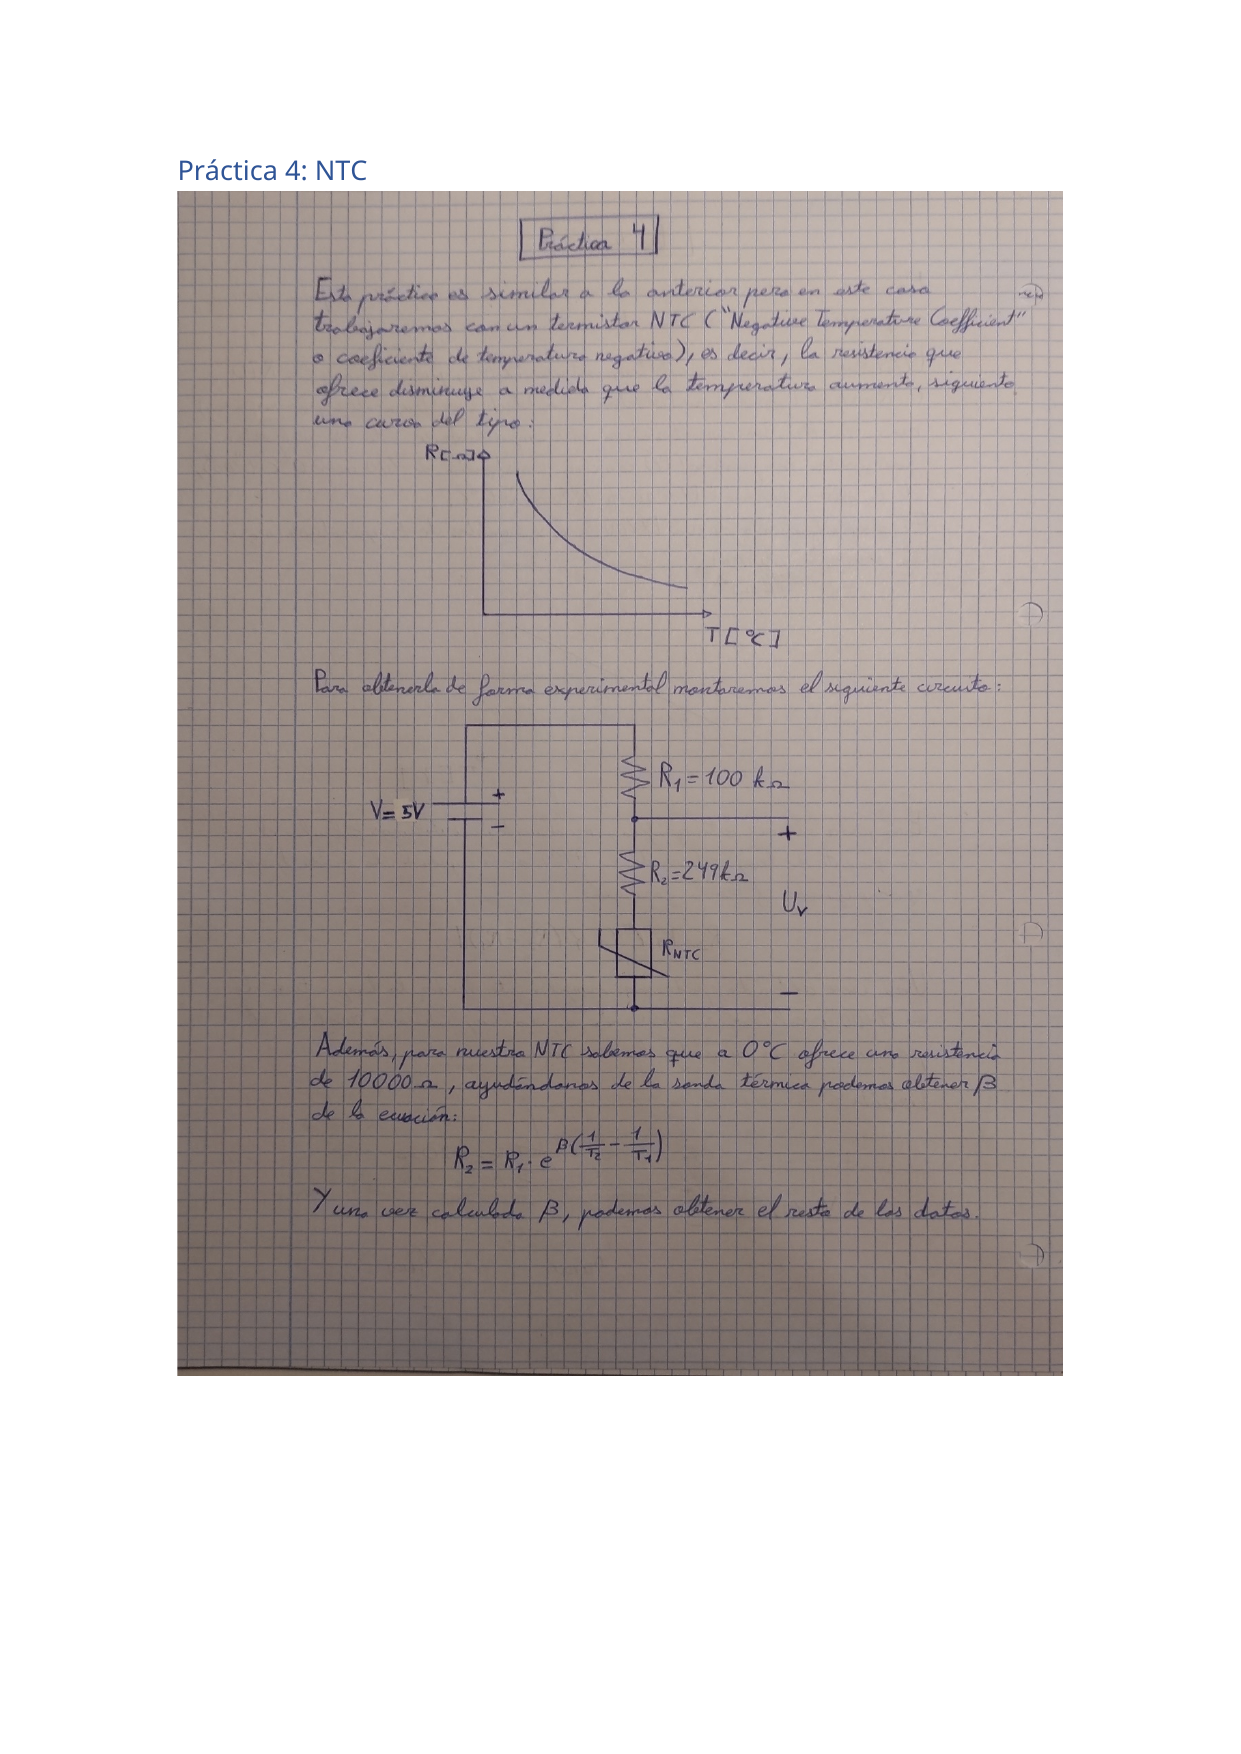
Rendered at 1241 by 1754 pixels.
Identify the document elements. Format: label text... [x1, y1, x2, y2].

subtitle Práctica 4: NTC [177, 152, 1063, 189]
picture [177, 191, 1063, 1376]
